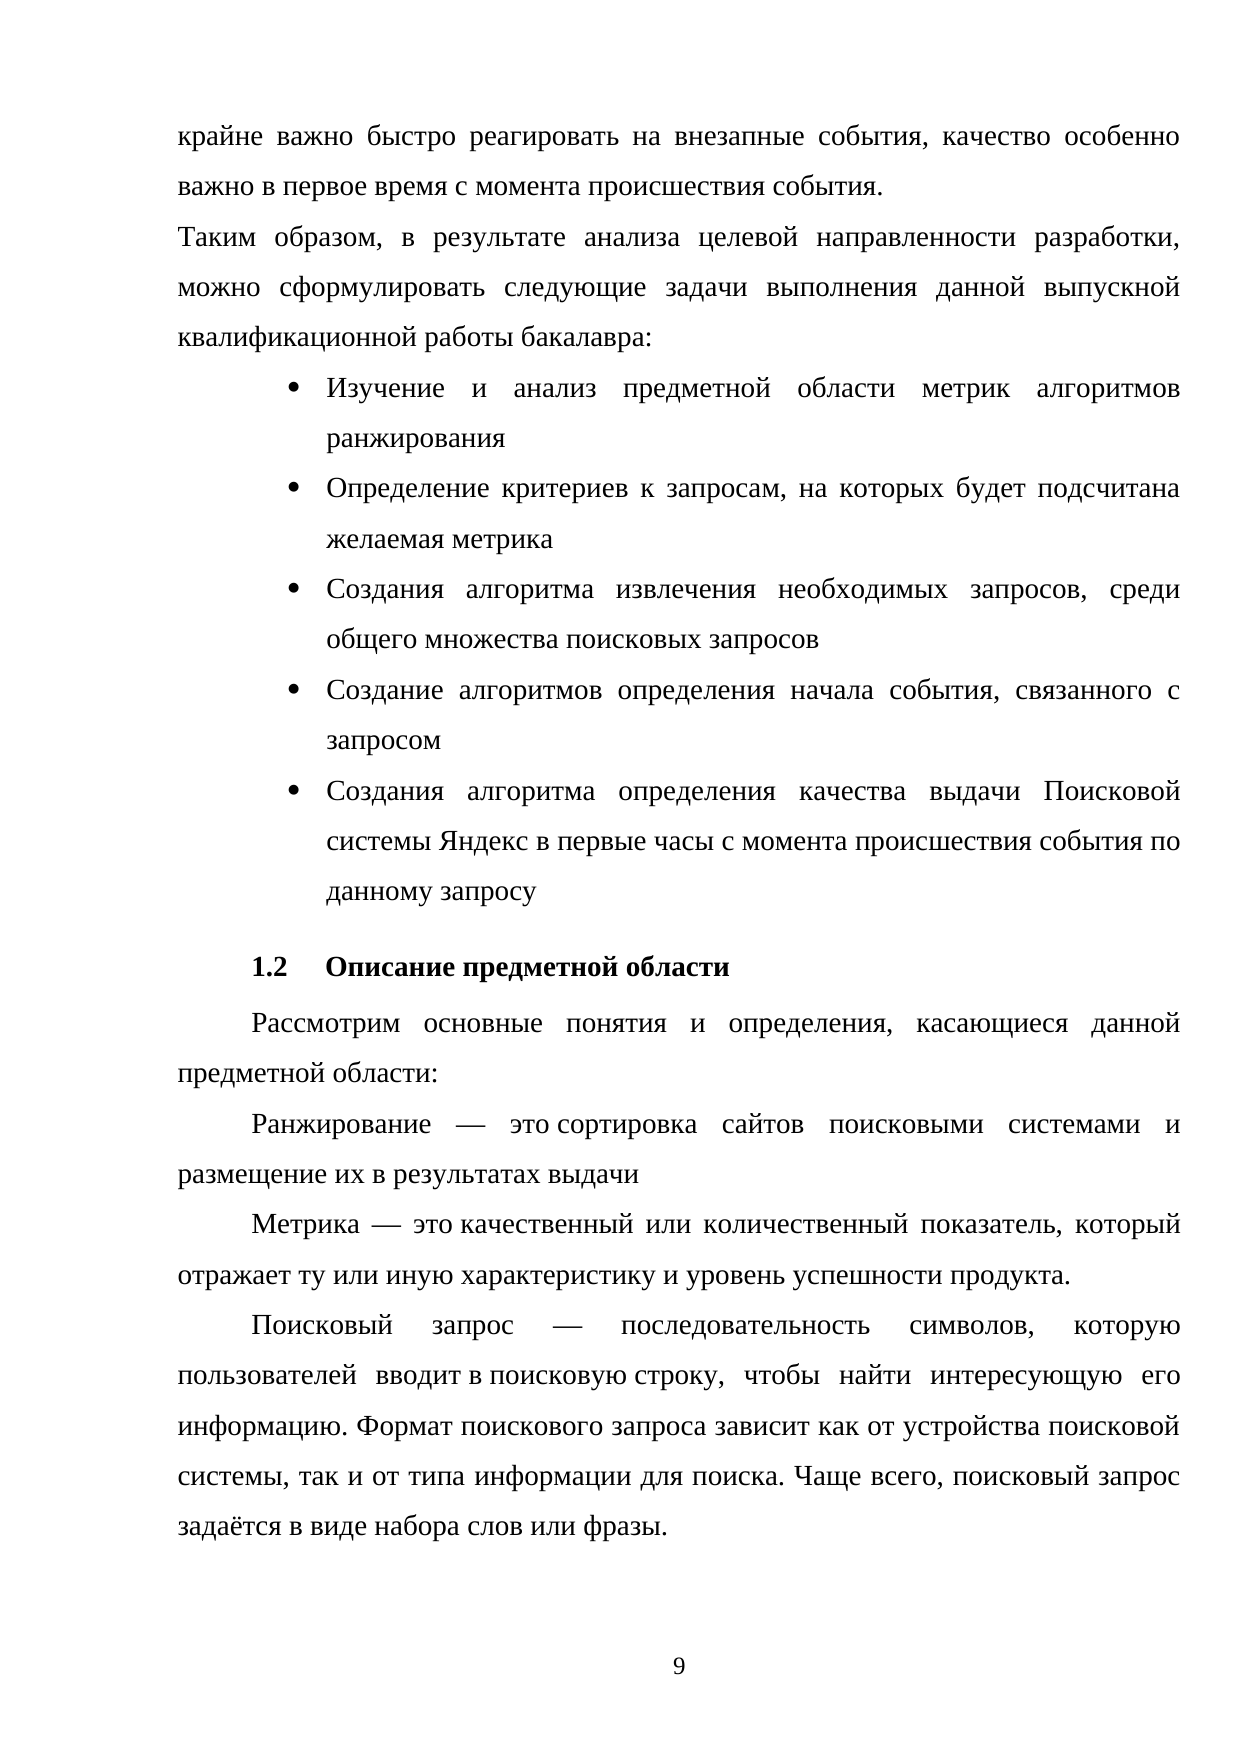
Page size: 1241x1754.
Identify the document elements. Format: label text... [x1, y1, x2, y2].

list Создания алгоритма определения качества выдачи Поисковой системы Яндекс в первые часы с момента происшествия события по данному запросу [288, 773, 1181, 907]
list Создание алгоритмов определения начала события, связанного с запросом [288, 672, 1181, 756]
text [177, 118, 1181, 202]
text Поисковый запрос — последовательность символов, которую пользователей вводит в поисковую строку, чтобы найти интересующую его информацию. Формат поискового запроса зависит как от устройства поисковой системы, так и от типа информации для поиска. Чаще всего, поисковый запрос задаётся в виде набора слов или фразы. [177, 1307, 1181, 1542]
text Таким образом, в результате анализа целевой направленности разработки, можно сформулировать следующие задачи выполнения данной выпускной квалификационной работы бакалавра: [177, 219, 1181, 353]
list Изучение и анализ предметной области метрик алгоритмов ранжирования [288, 370, 1181, 454]
text Рассмотрим основные понятия и определения, касающиеся данной предметной области: [177, 1005, 1181, 1089]
list Определение критериев к запросам, на которых будет подсчитана желаемая метрика [288, 470, 1181, 554]
text Метрика — это качественный или количественный показатель, который отражает ту или иную характеристику и уровень успешности продукта. [177, 1206, 1181, 1290]
text Описание предметной области [251, 949, 1181, 982]
list Создания алгоритма извлечения необходимых запросов, среди общего множества поисковых запросов [288, 571, 1181, 655]
text Ранжирование — это сортировка сайтов поисковыми системами и размещение их в результатах выдачи [177, 1106, 1181, 1190]
